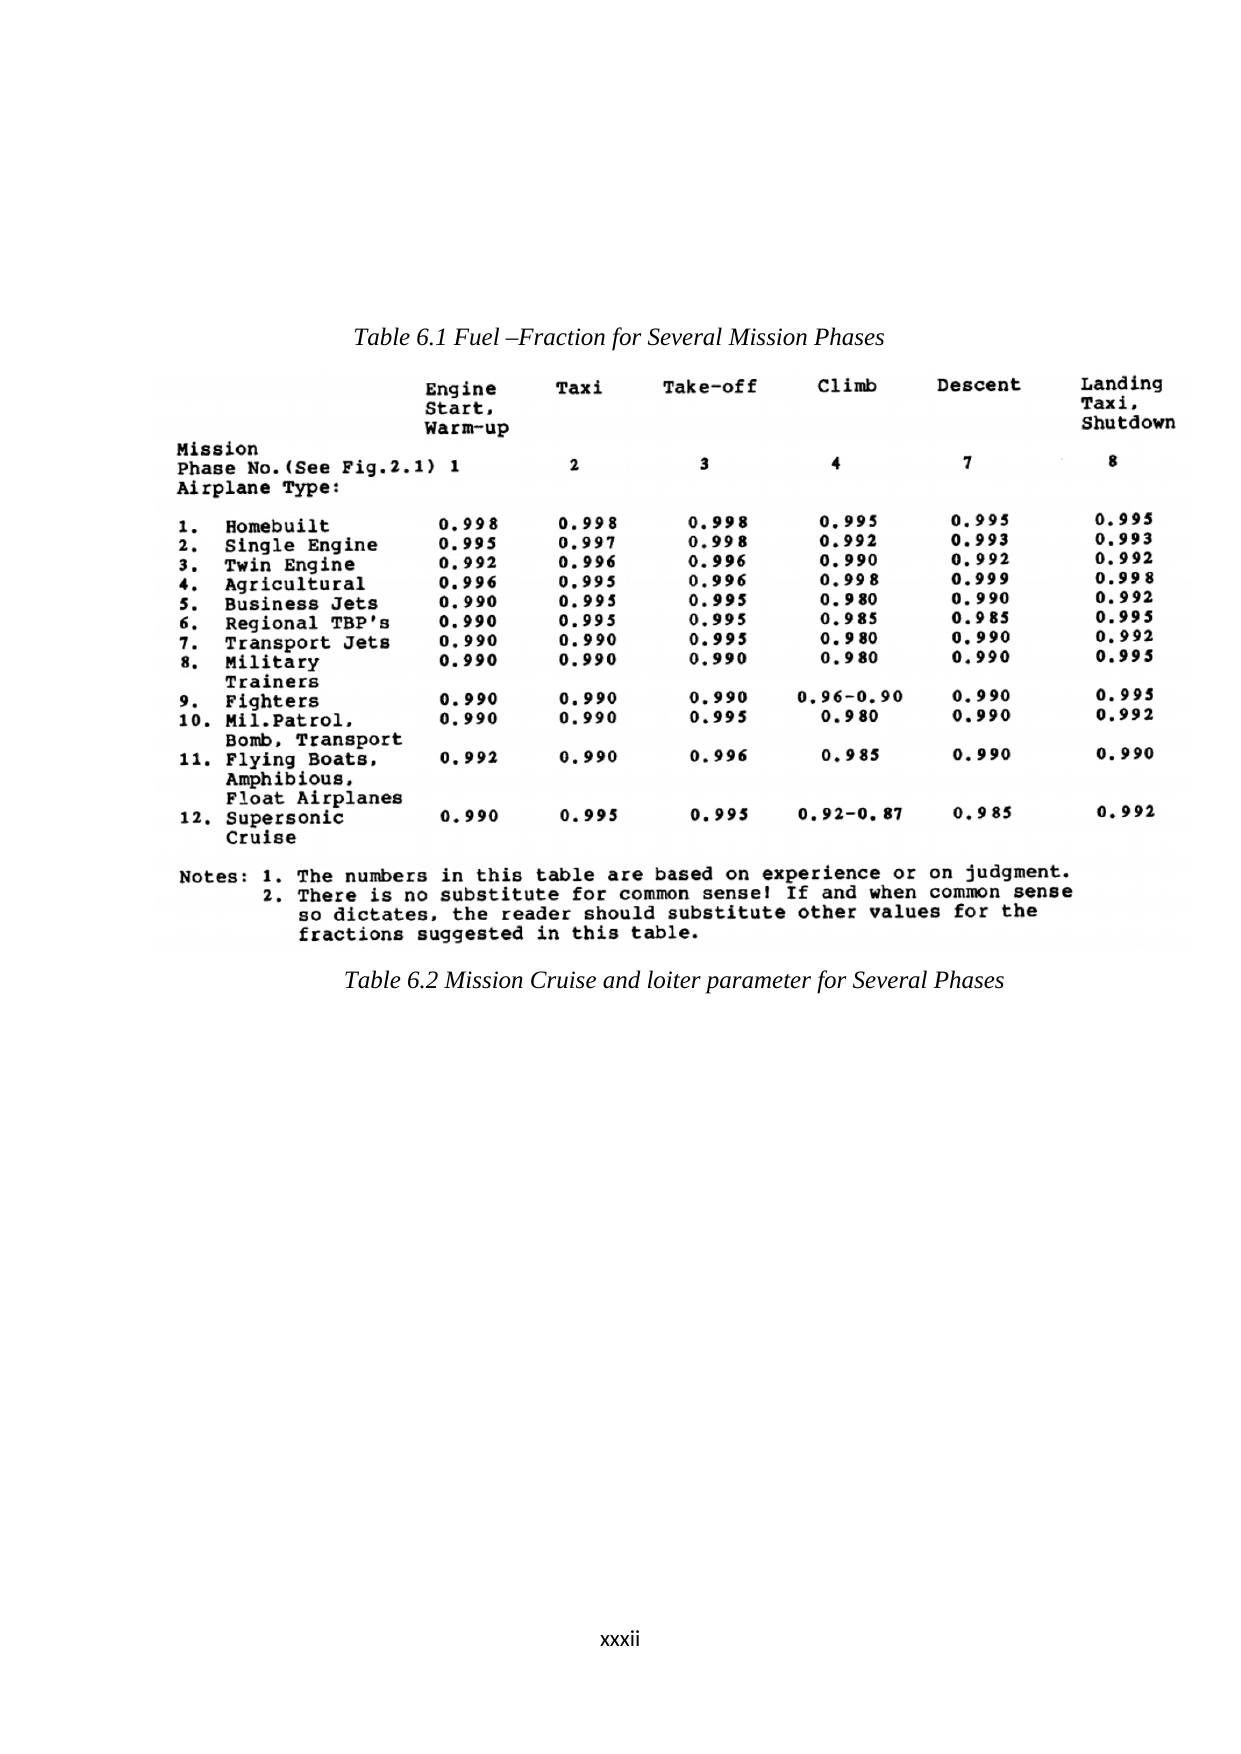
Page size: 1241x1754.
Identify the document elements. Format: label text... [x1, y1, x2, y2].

text Table 6.2 Mission Cruise and loiter parameter for Several Phases [150, 965, 1090, 993]
text Table 6.1 Fuel –Fraction for Several Mission Phases [150, 322, 1090, 351]
picture [156, 367, 1194, 951]
